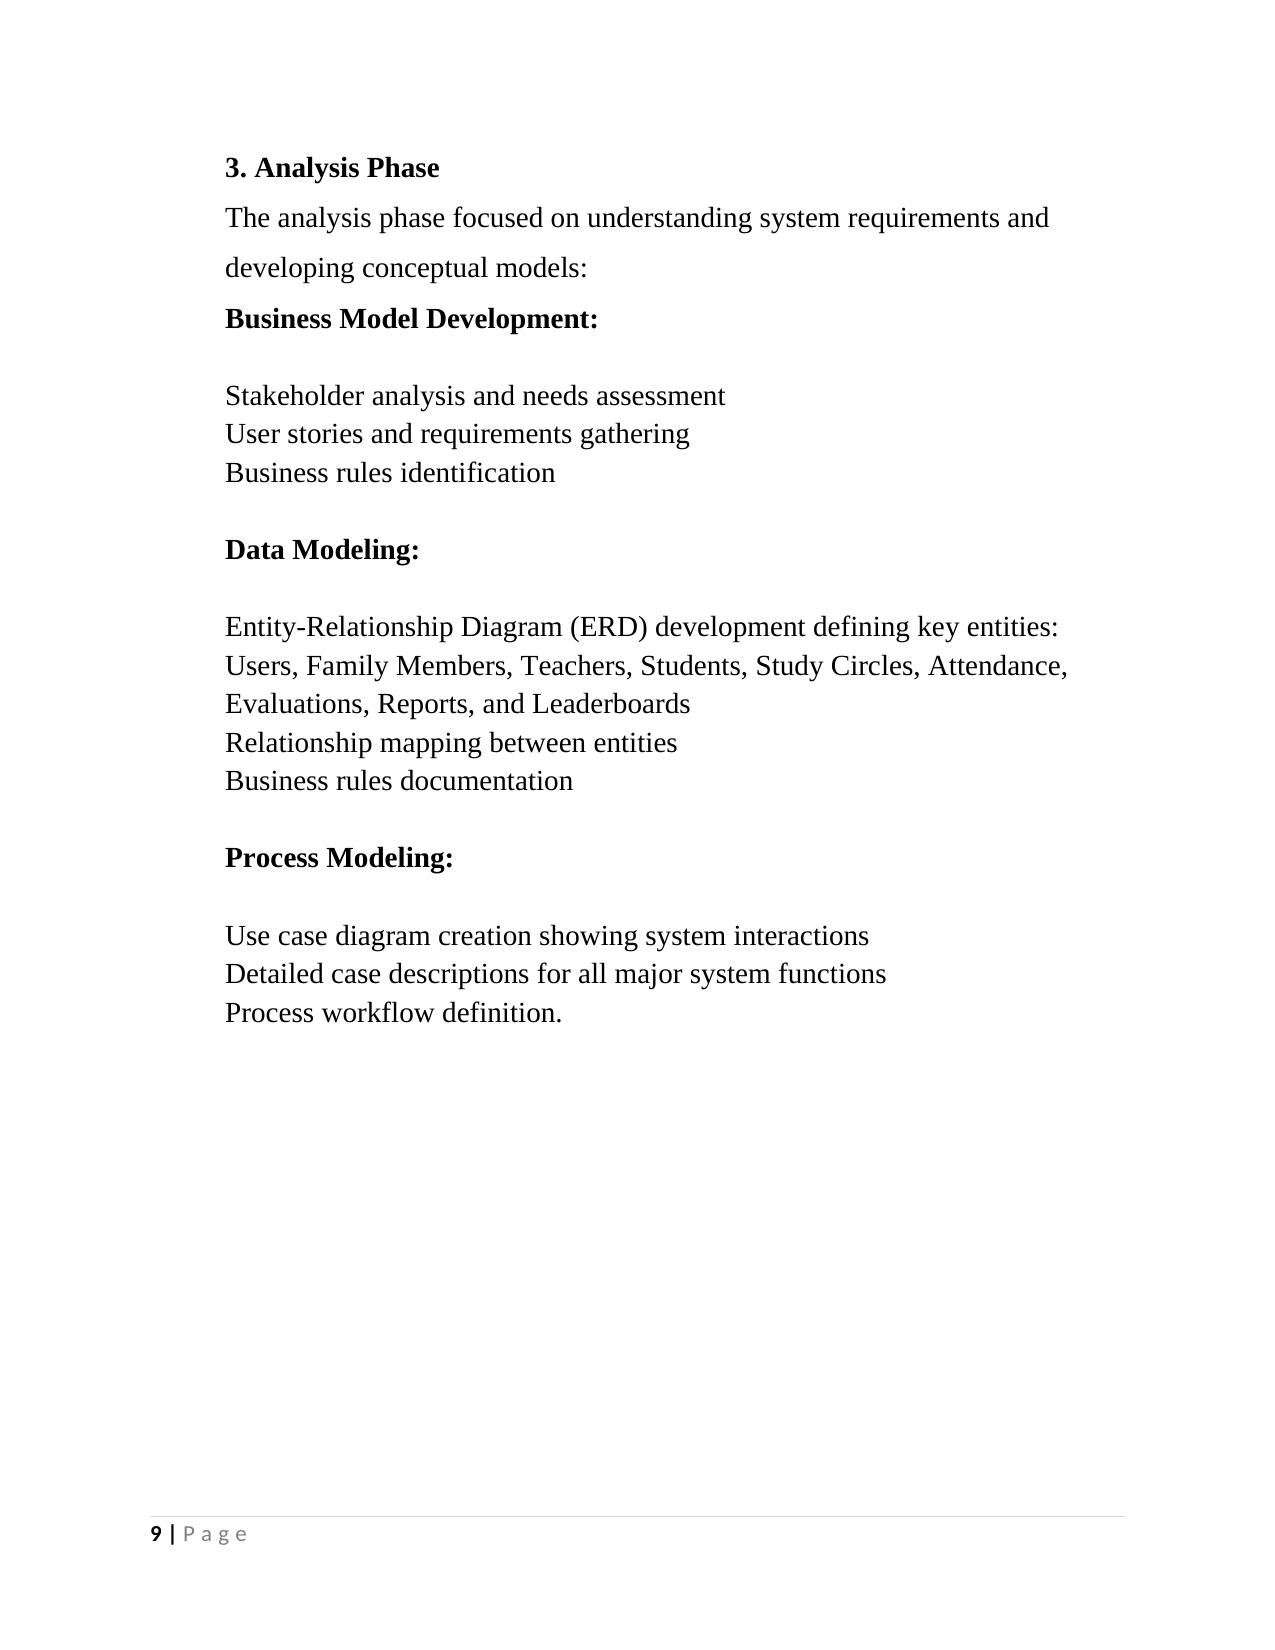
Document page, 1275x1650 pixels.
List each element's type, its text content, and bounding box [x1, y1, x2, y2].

list Data Modeling: [225, 532, 1125, 566]
list 3. Analysis Phase [225, 150, 1125, 183]
list Use case diagram creation showing system interactions [225, 918, 1125, 951]
list Stakeholder analysis and needs assessment [225, 378, 1125, 412]
list Business rules identification [225, 455, 1125, 489]
list Detailed case descriptions for all major system functions [225, 956, 1125, 990]
list Relationship mapping between entities [225, 725, 1125, 758]
list Business Model Development: [225, 301, 1125, 334]
list Process Modeling: [225, 841, 1125, 874]
list Business rules documentation [225, 763, 1125, 797]
list Entity-Relationship Diagram (ERD) development defining key entities: Users, Family Members, Teachers, Students, Study Circles, Attendance, Evaluations, Reports, and Leaderboards [225, 609, 1125, 720]
list Process workflow definition. [225, 995, 1125, 1028]
list The analysis phase focused on understanding system requirements and developing conceptual models: [225, 200, 1125, 284]
list User stories and requirements gathering [225, 417, 1125, 450]
